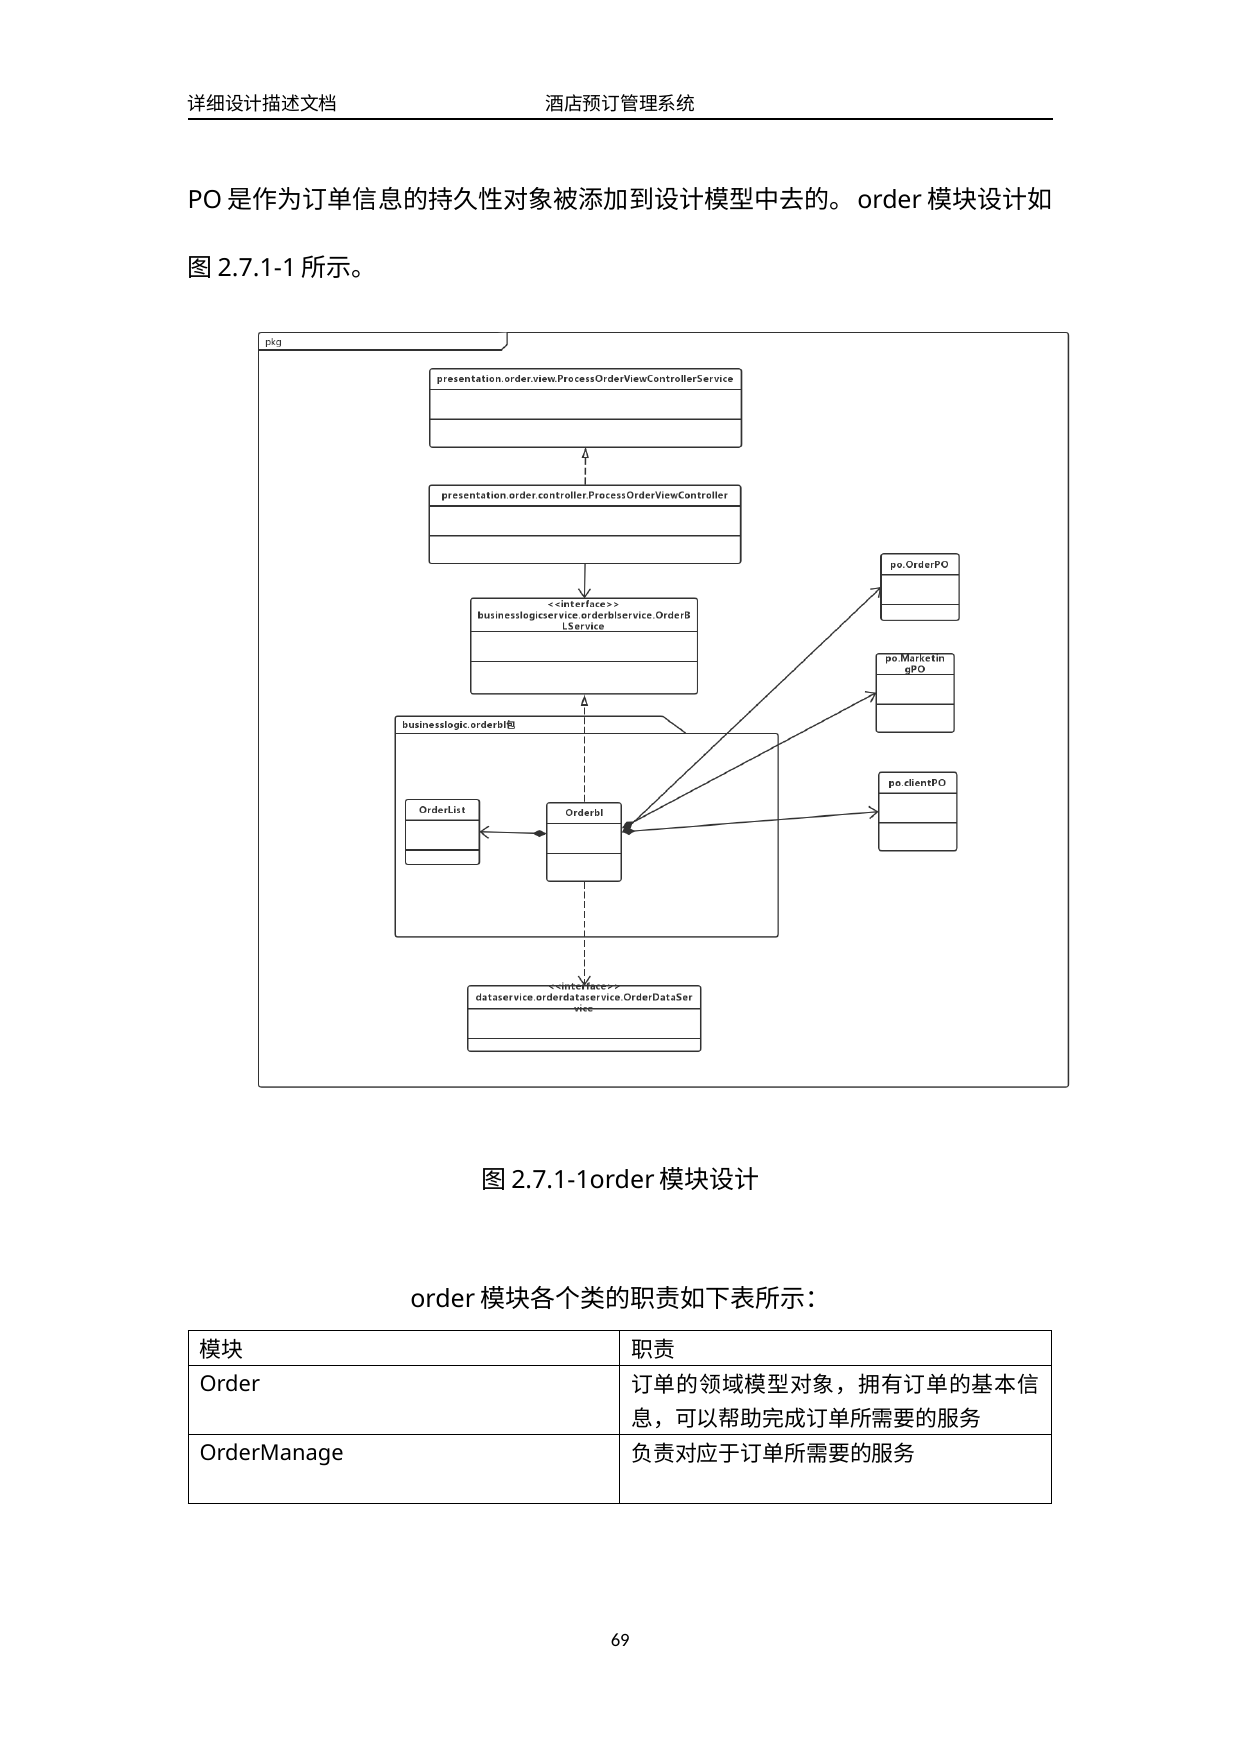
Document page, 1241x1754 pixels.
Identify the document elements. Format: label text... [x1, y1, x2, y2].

table_header 职责 [620, 1331, 1051, 1365]
subtitle 图2.7.1-1order模块设计 [187, 1144, 1053, 1212]
table_cell Order [189, 1366, 619, 1434]
picture [225, 299, 1090, 1109]
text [187, 164, 1053, 300]
table_cell 负责对应于订单所需要的服务 [620, 1435, 1051, 1503]
table_cell 订单的领域模型对象，拥有订单的基本信息，可以帮助完成订单所需要的服务 [620, 1366, 1051, 1434]
table_cell OrderManage [189, 1435, 619, 1503]
text order模块各个类的职责如下表所示： [187, 1262, 1053, 1330]
table_header 模块 [189, 1331, 619, 1365]
